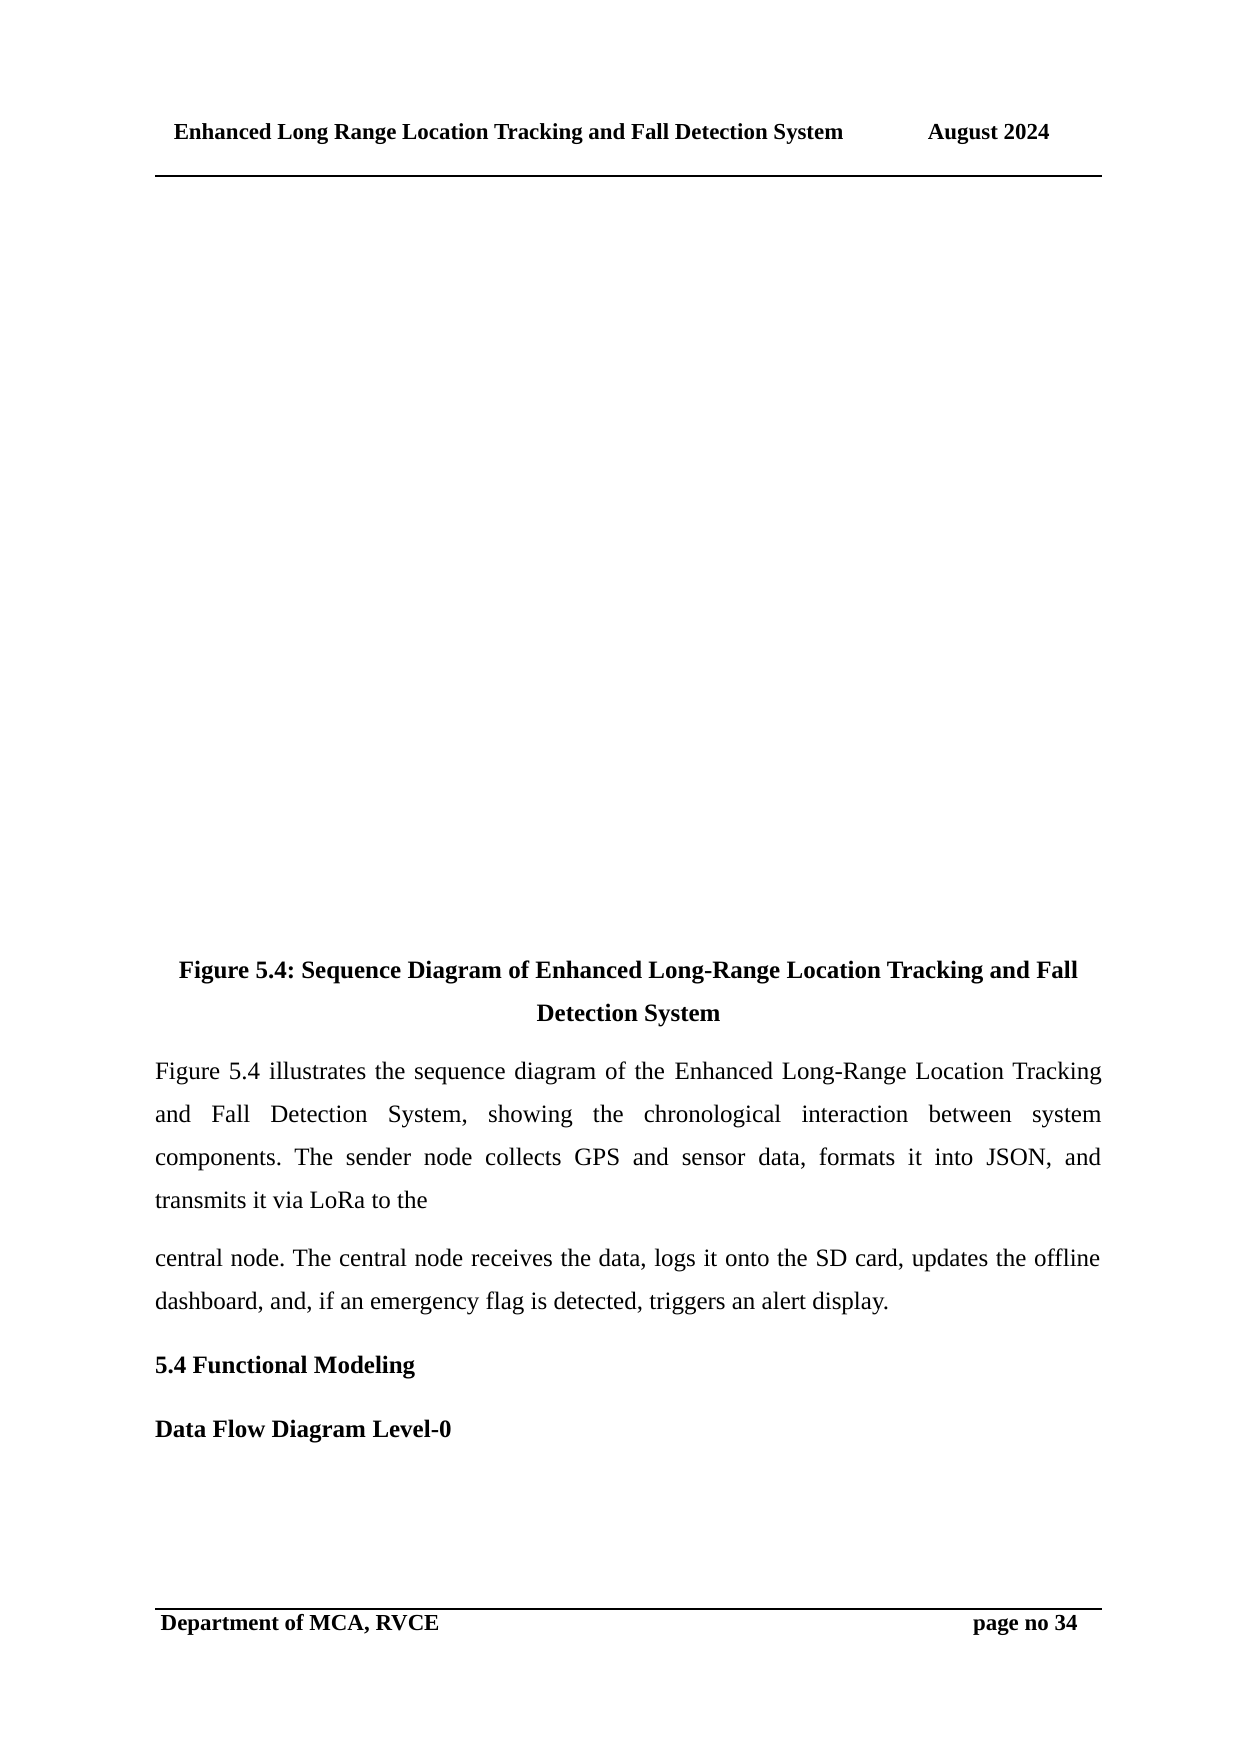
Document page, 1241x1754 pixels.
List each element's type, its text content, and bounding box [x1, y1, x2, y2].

text central node. The central node receives the data, logs it onto the SD card, updates the offline dashboard, and, if an emergency flag is detected, triggers an alert display. [155, 1243, 1102, 1315]
subtitle Data Flow Diagram Level-0 [155, 1414, 1102, 1443]
text Figure 5.4 illustrates the sequence diagram of the Enhanced Long-Range Location Tracking and Fall Detection System, showing the chronological interaction between system components. The sender node collects GPS and sensor data, formats it into JSON, and transmits it via LoRa to the [155, 1056, 1102, 1214]
text Figure 5.4: Sequence Diagram of Enhanced Long-Range Location Tracking and Fall Detection System [155, 955, 1102, 1027]
subtitle 5.4 Functional Modeling [155, 1350, 1102, 1379]
